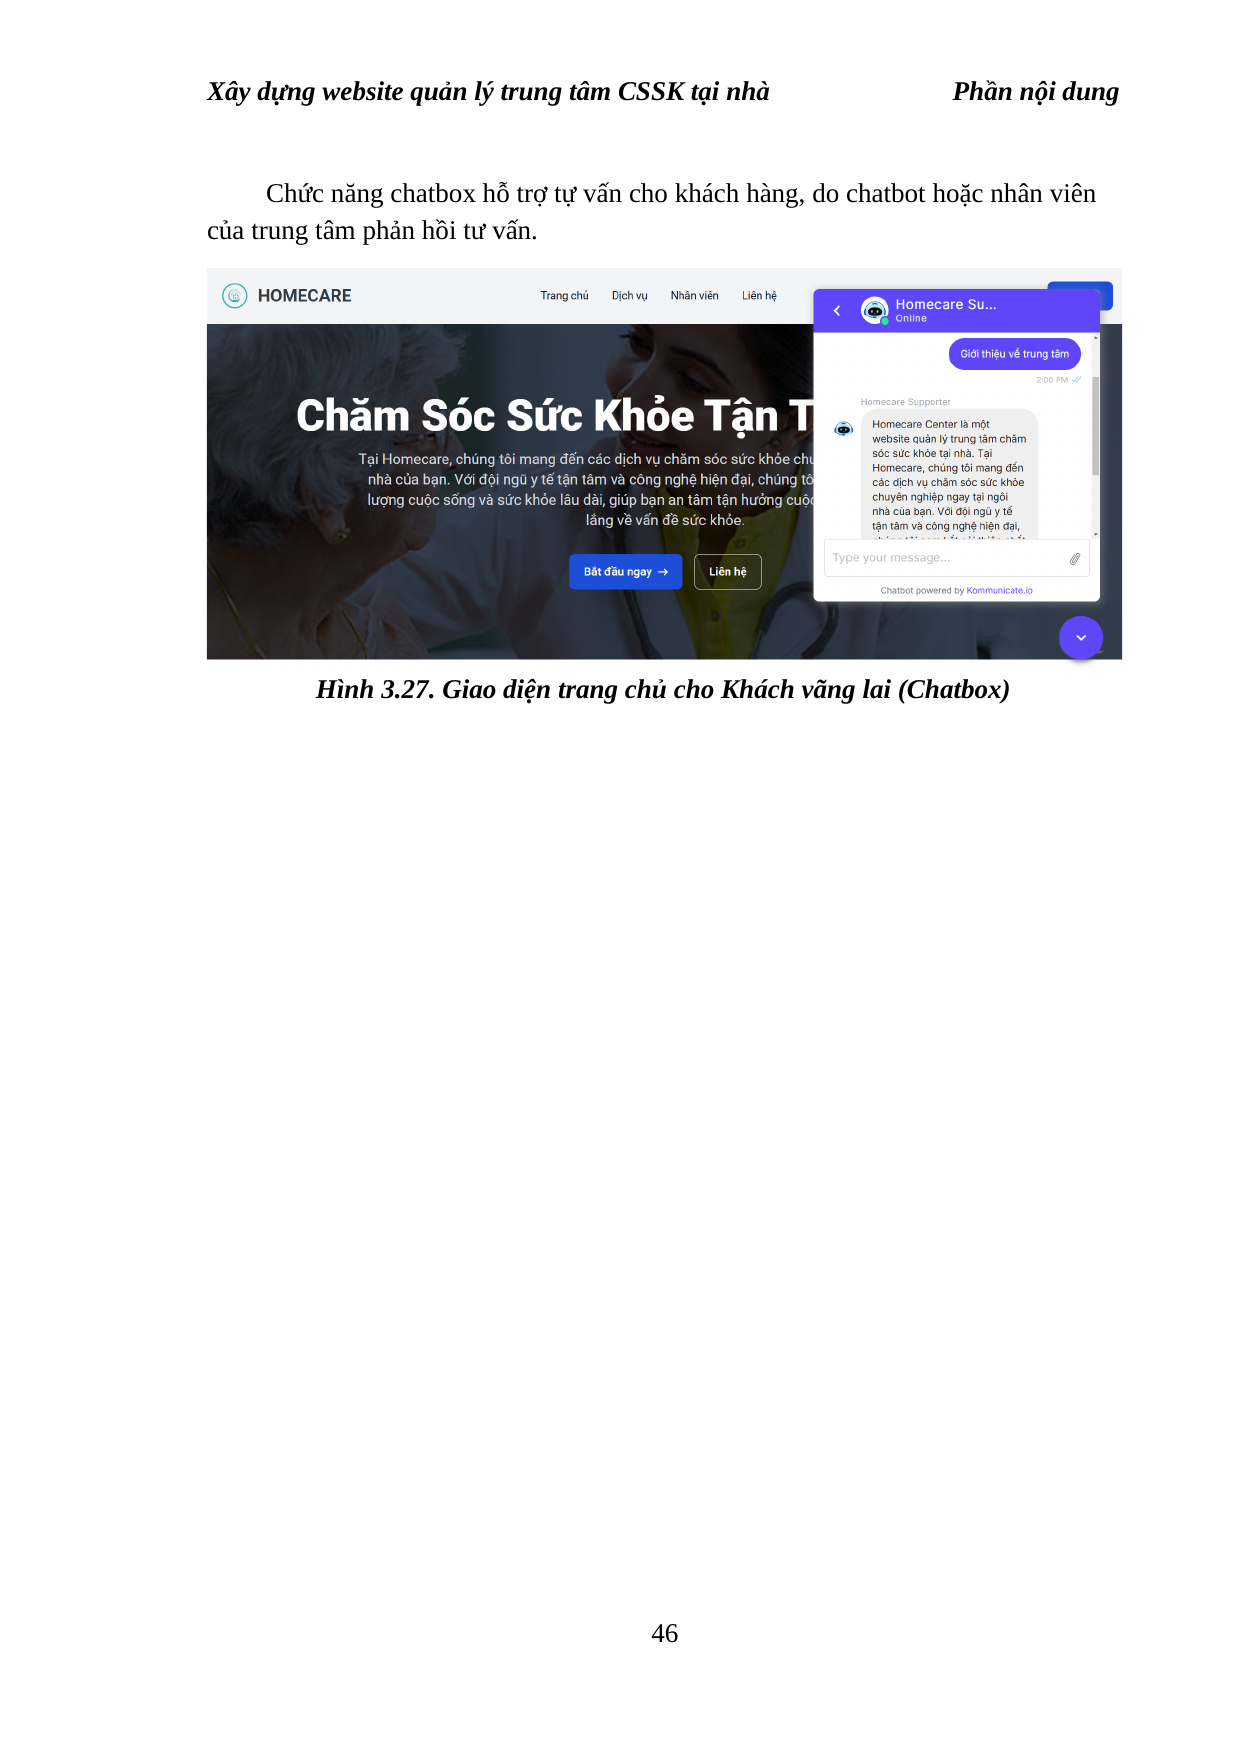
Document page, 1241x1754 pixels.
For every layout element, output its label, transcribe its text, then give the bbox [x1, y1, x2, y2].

text Chức năng chatbox hỗ trợ tự vấn cho khách hàng, do chatbot hoặc nhân viên của trung tâm phản hồi tư vấn. [207, 177, 1122, 246]
picture [206, 268, 1123, 667]
